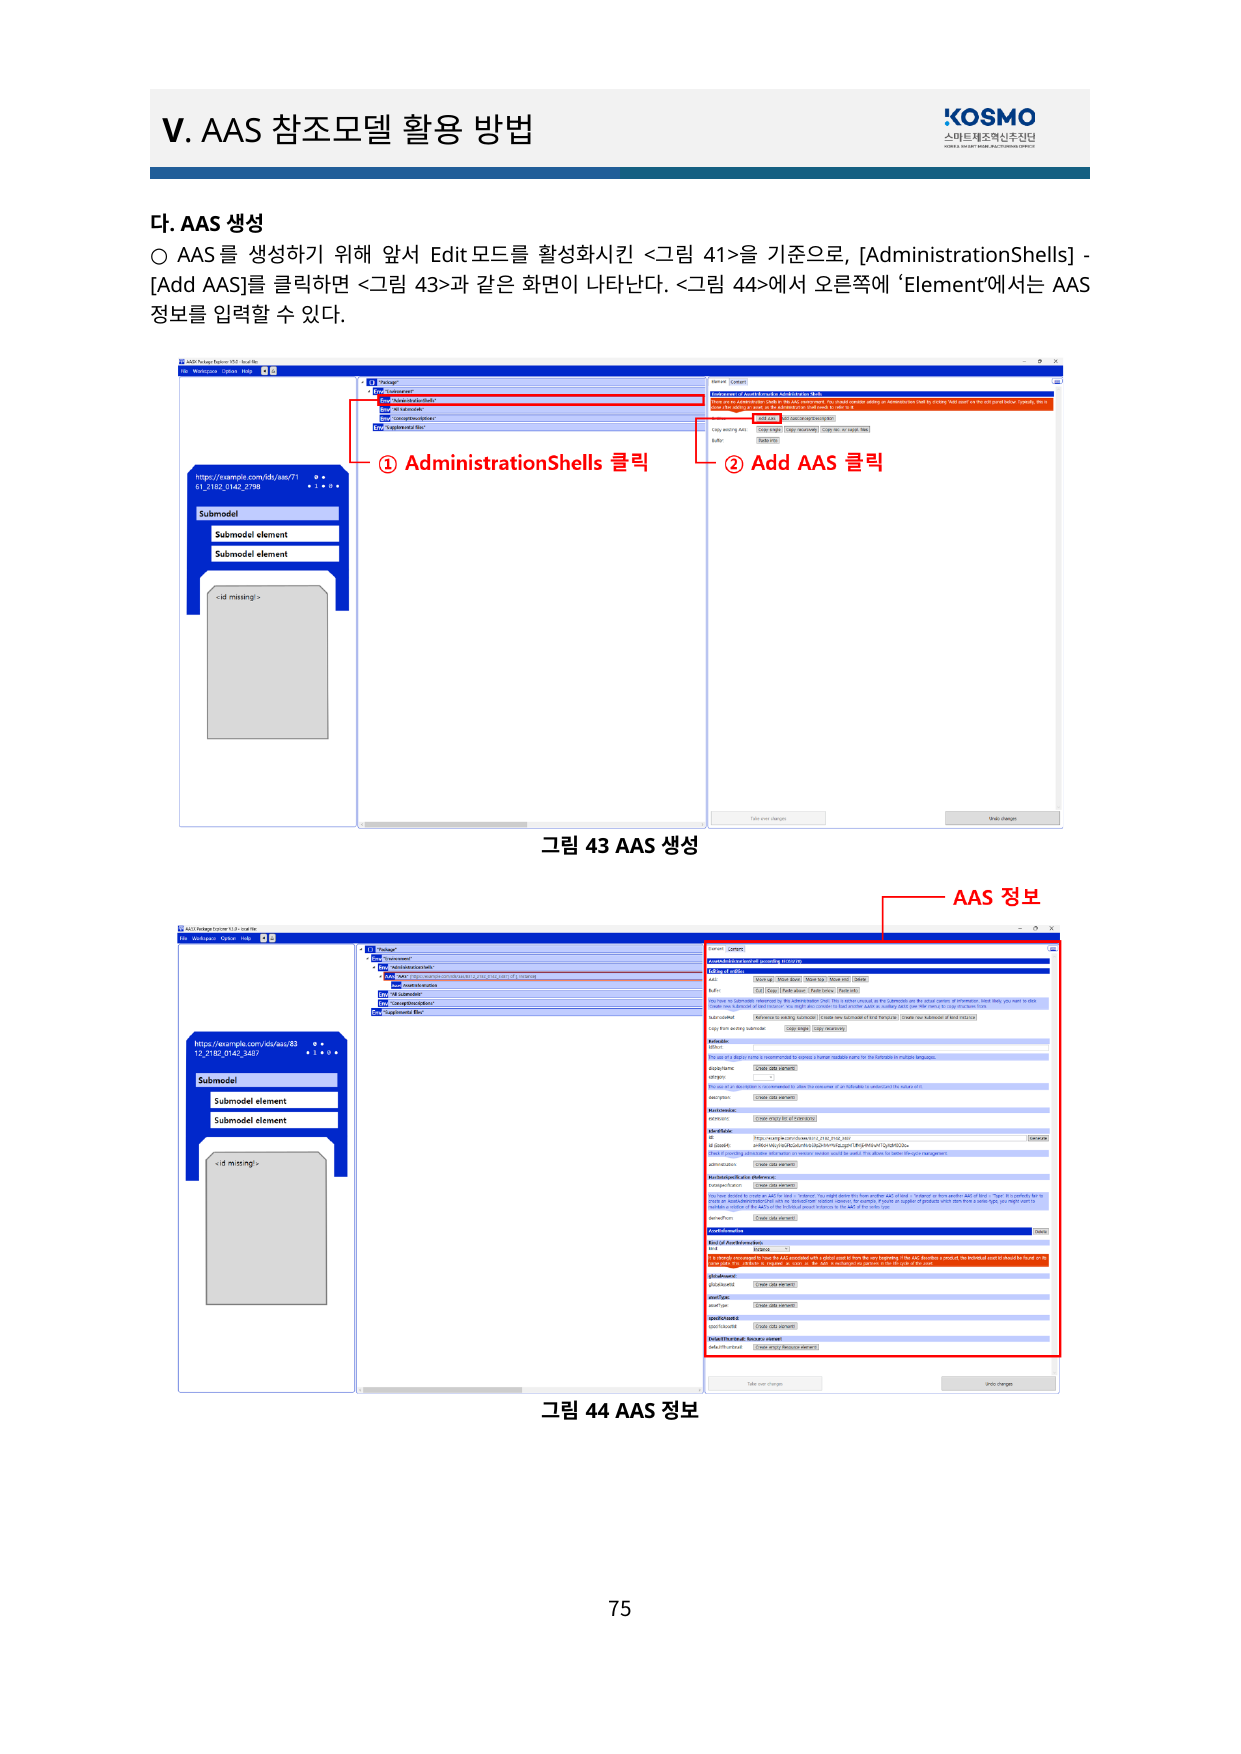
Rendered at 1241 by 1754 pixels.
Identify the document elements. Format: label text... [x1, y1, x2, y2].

picture [944, 108, 1035, 148]
text 다. AAS 생성 [150, 207, 1090, 238]
text 그림 44 AAS 정보 [150, 1394, 1090, 1424]
text ○ AAS를 생성하기 위해 앞서 Edit모드를 활성화시킨 <그림 41>을 기준으로, [AdministrationShells] - [Add AAS]를 클릭하면 <그림 43>과 같은 화면이 나타난다. <그림 44>에서 오른쪽에 ‘Element’에서는 AAS 정보를 입력할 수 있다. [150, 238, 1090, 329]
picture [177, 357, 1064, 829]
picture [177, 887, 1064, 1394]
text 그림 43 AAS 생성 [150, 829, 1090, 859]
